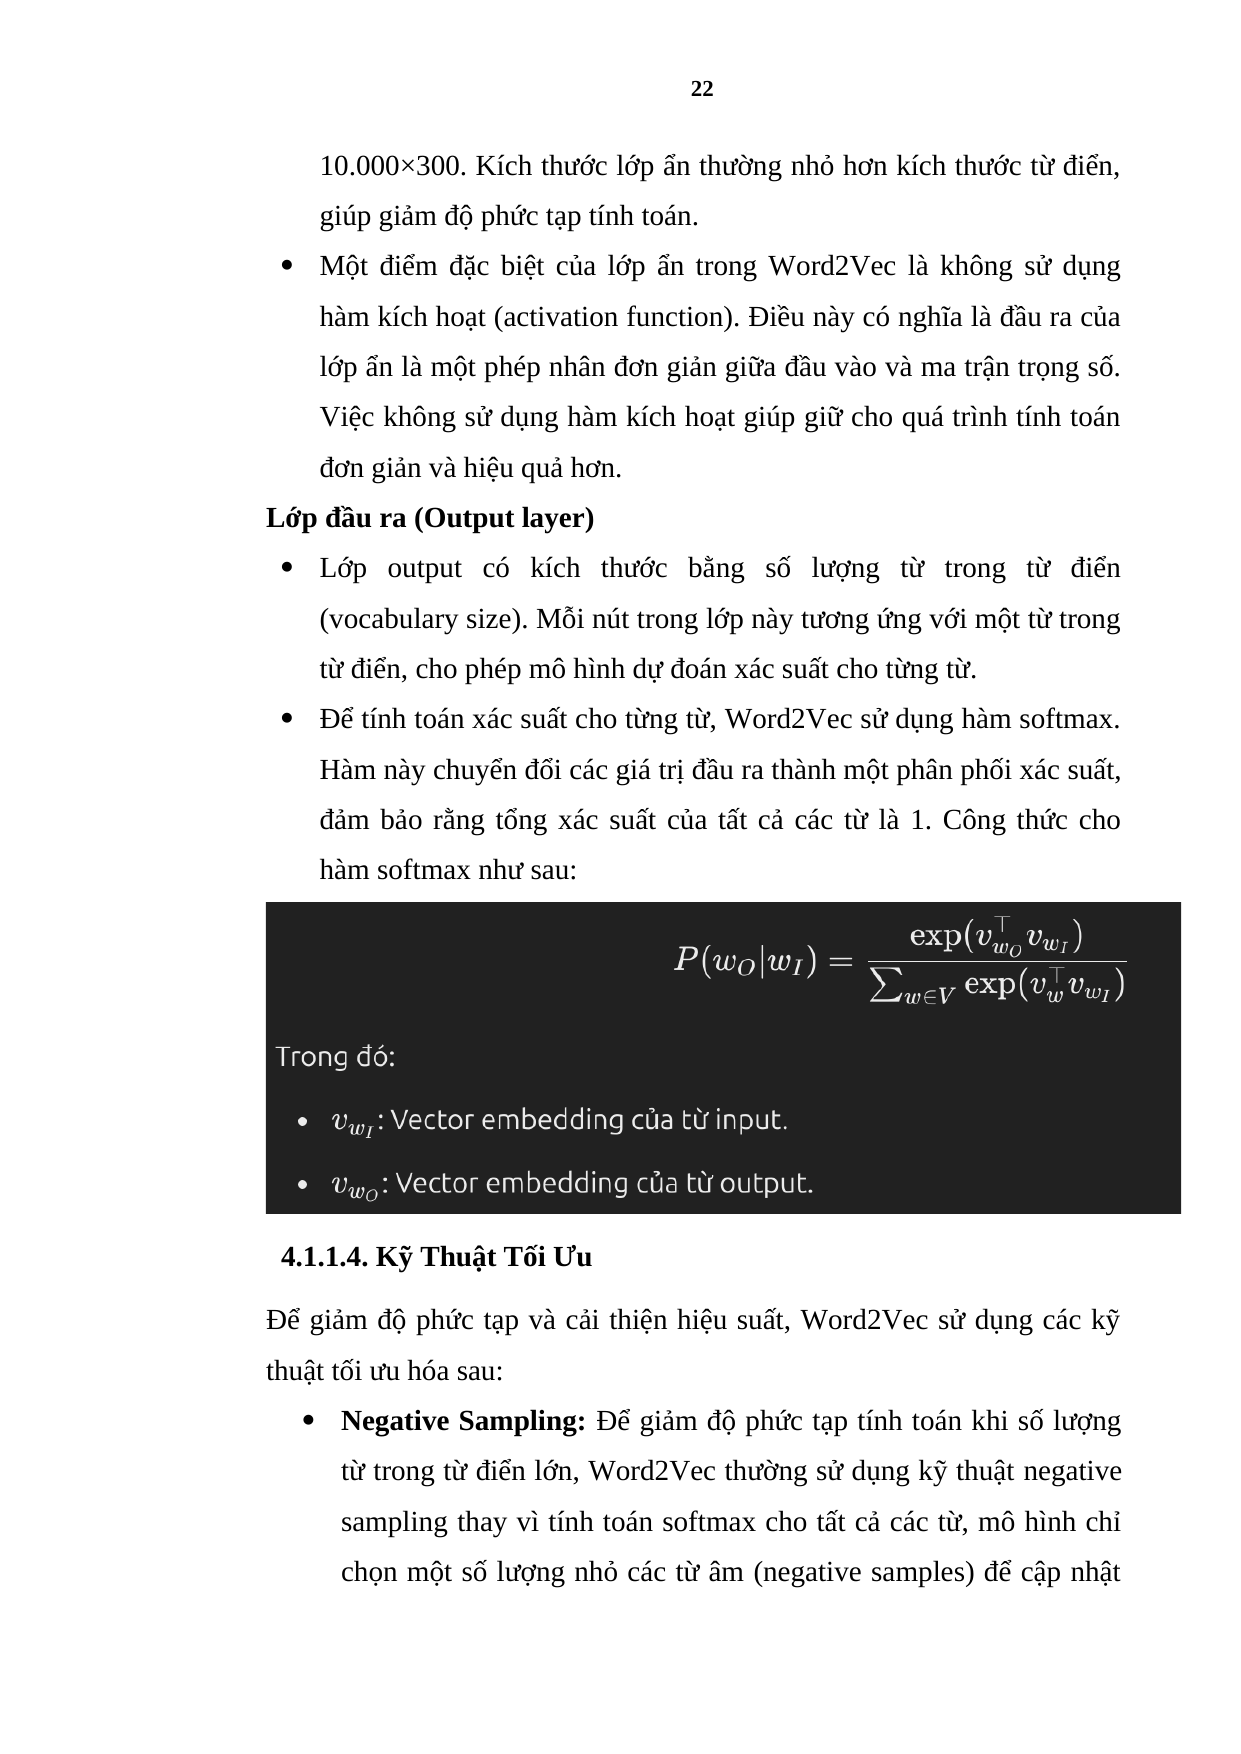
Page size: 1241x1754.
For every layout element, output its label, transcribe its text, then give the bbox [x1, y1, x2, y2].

text Lớp đầu ra (Output layer) [266, 500, 1122, 533]
picture [265, 902, 1182, 1214]
list Một điểm đặc biệt của lớp ẩn trong Word2Vec là không sử dụng hàm kích hoạt (activation function). Điều này có nghĩa là đầu ra của lớp ẩn là một phép nhân đơn giản giữa đầu vào và ma trận trọng số. Việc không sử dụng hàm kích hoạt giúp giữ cho quá trình tính toán đơn giản và hiệu quả hơn. [282, 248, 1122, 483]
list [282, 148, 1122, 232]
list Để tính toán xác suất cho từng từ, Word2Vec sử dụng hàm softmax. Hàm này chuyển đổi các giá trị đầu ra thành một phân phối xác suất, đảm bảo rằng tổng xác suất của tất cả các từ là 1. Công thức cho hàm softmax như sau: [282, 701, 1122, 886]
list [303, 1403, 1122, 1588]
subtitle Kỹ Thuật Tối Ưu [281, 1239, 1122, 1273]
list Lớp output có kích thước bằng số lượng từ trong từ điển (vocabulary size). Mỗi nút trong lớp này tương ứng với một từ trong từ điển, cho phép mô hình dự đoán xác suất cho từng từ. [282, 550, 1122, 684]
text Để giảm độ phức tạp và cải thiện hiệu suất, Word2Vec sử dụng các kỹ thuật tối ưu hóa sau: [266, 1302, 1122, 1386]
